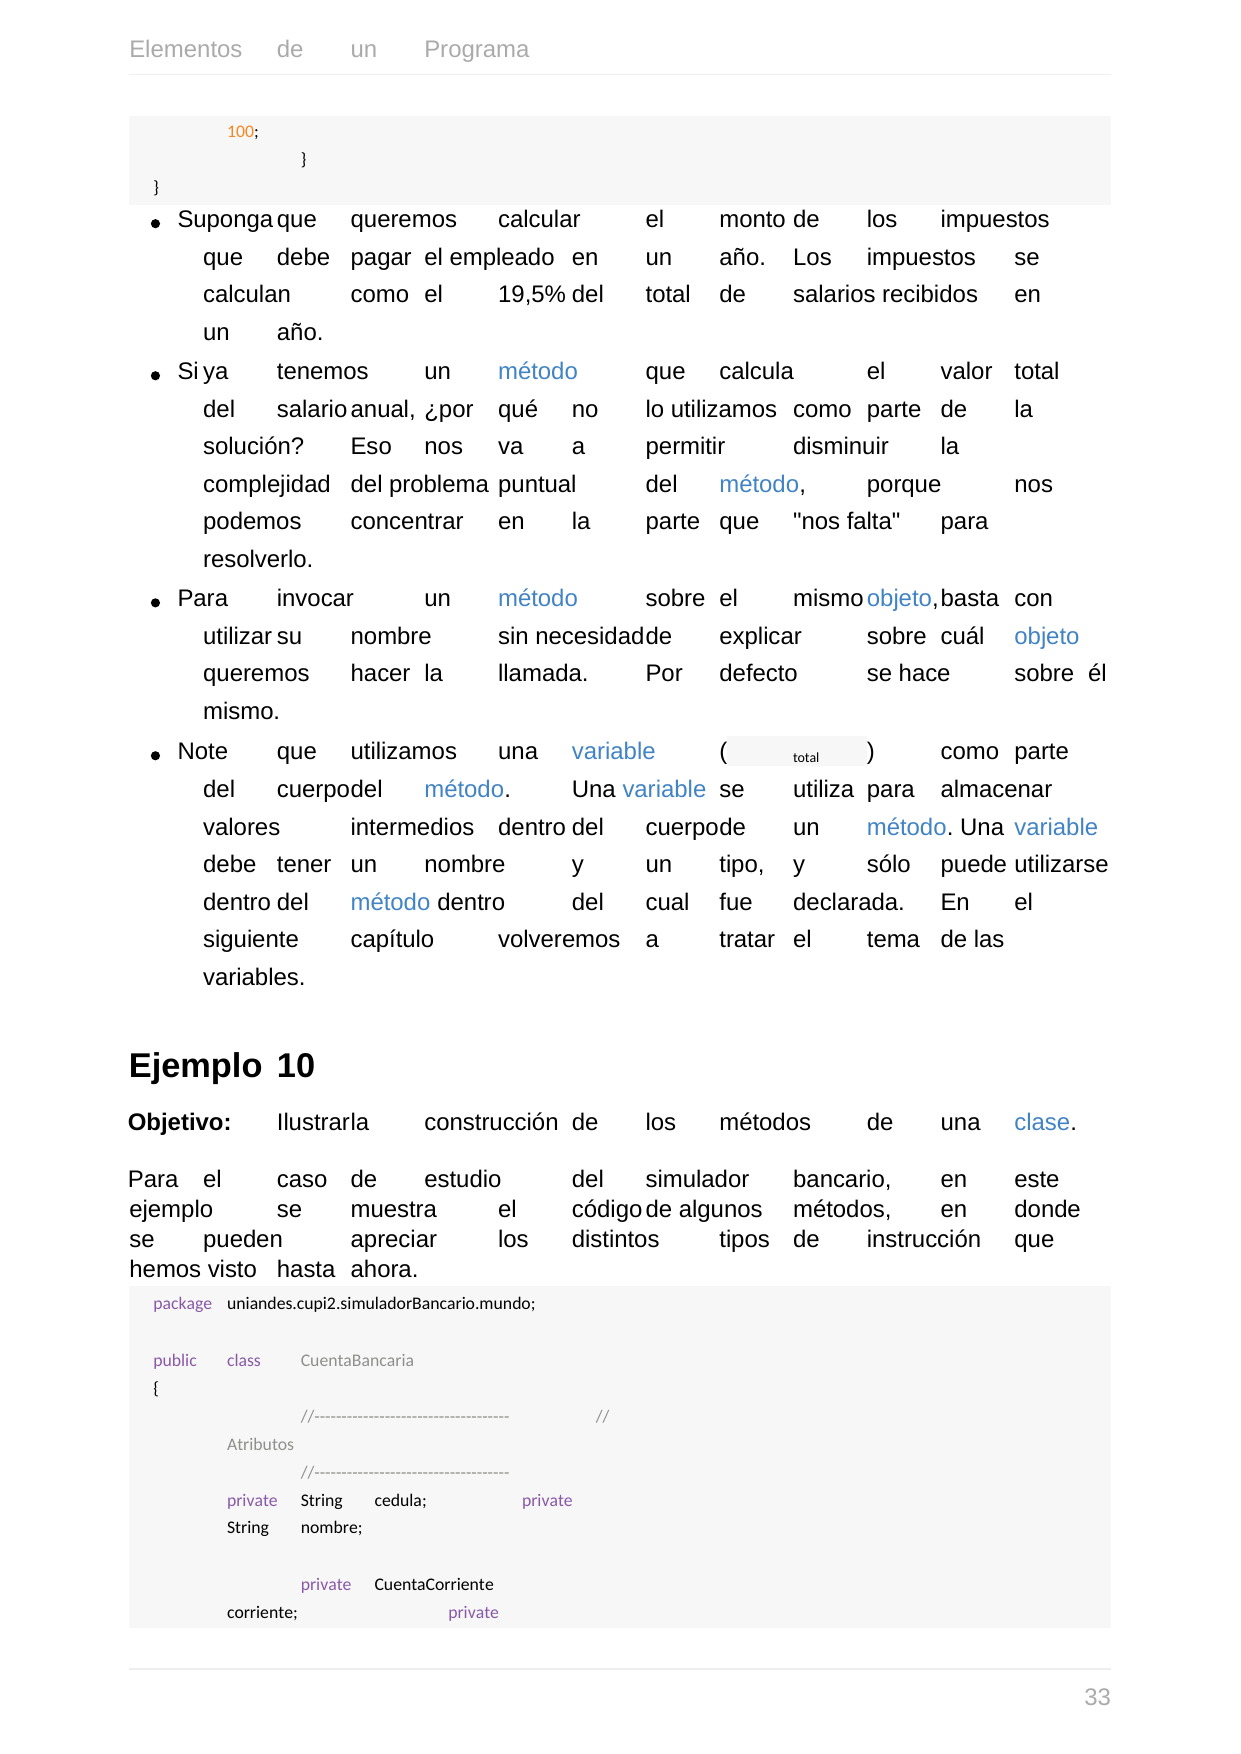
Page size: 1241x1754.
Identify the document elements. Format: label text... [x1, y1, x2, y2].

text Si ya tenemos un método que calcula el valor total del salario anual, ¿por qué no lo utilizamos como parte de la solución? Eso nos va a permitir disminuir la complejidad del problema puntual del método, porque nos podemos concentrar en la parte que "nos falta" para resolverlo. [152, 357, 1109, 572]
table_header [129, 116, 1111, 205]
text Suponga que queremos calcular el monto de los impuestos que debe pagar el empleado en un año. Los impuestos se calculan como el 19,5% del total de salarios recibidos en un año. [152, 205, 1109, 345]
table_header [129, 1286, 1111, 1628]
text Note que utilizamos una variable ( total ) como parte del cuerpo del método. Una variable se utiliza para almacenar valores intermedios dentro del cuerpo de un método. Una variable debe tener un nombre y un tipo, y sólo puede utilizarse dentro del método dentro del cual fue declarada. En el siguiente capítulo volveremos a tratar el tema de las variables. [152, 736, 1109, 991]
subtitle Ejemplo 10 [129, 1045, 1111, 1085]
text Para invocar un método sobre el mismo objeto, basta con utilizar su nombre sin necesidad de explicar sobre cuál objeto queremos hacer la llamada. Por defecto se hace sobre él mismo. [152, 584, 1109, 724]
text Objetivo: Ilustrar la construcción de los métodos de una clase. [128, 1108, 1109, 1136]
text Para el caso de estudio del simulador bancario, en este ejemplo se muestra el código de algunos métodos, en donde se pueden apreciar los distintos tipos de instrucción que hemos visto hasta ahora. [128, 1165, 1109, 1282]
